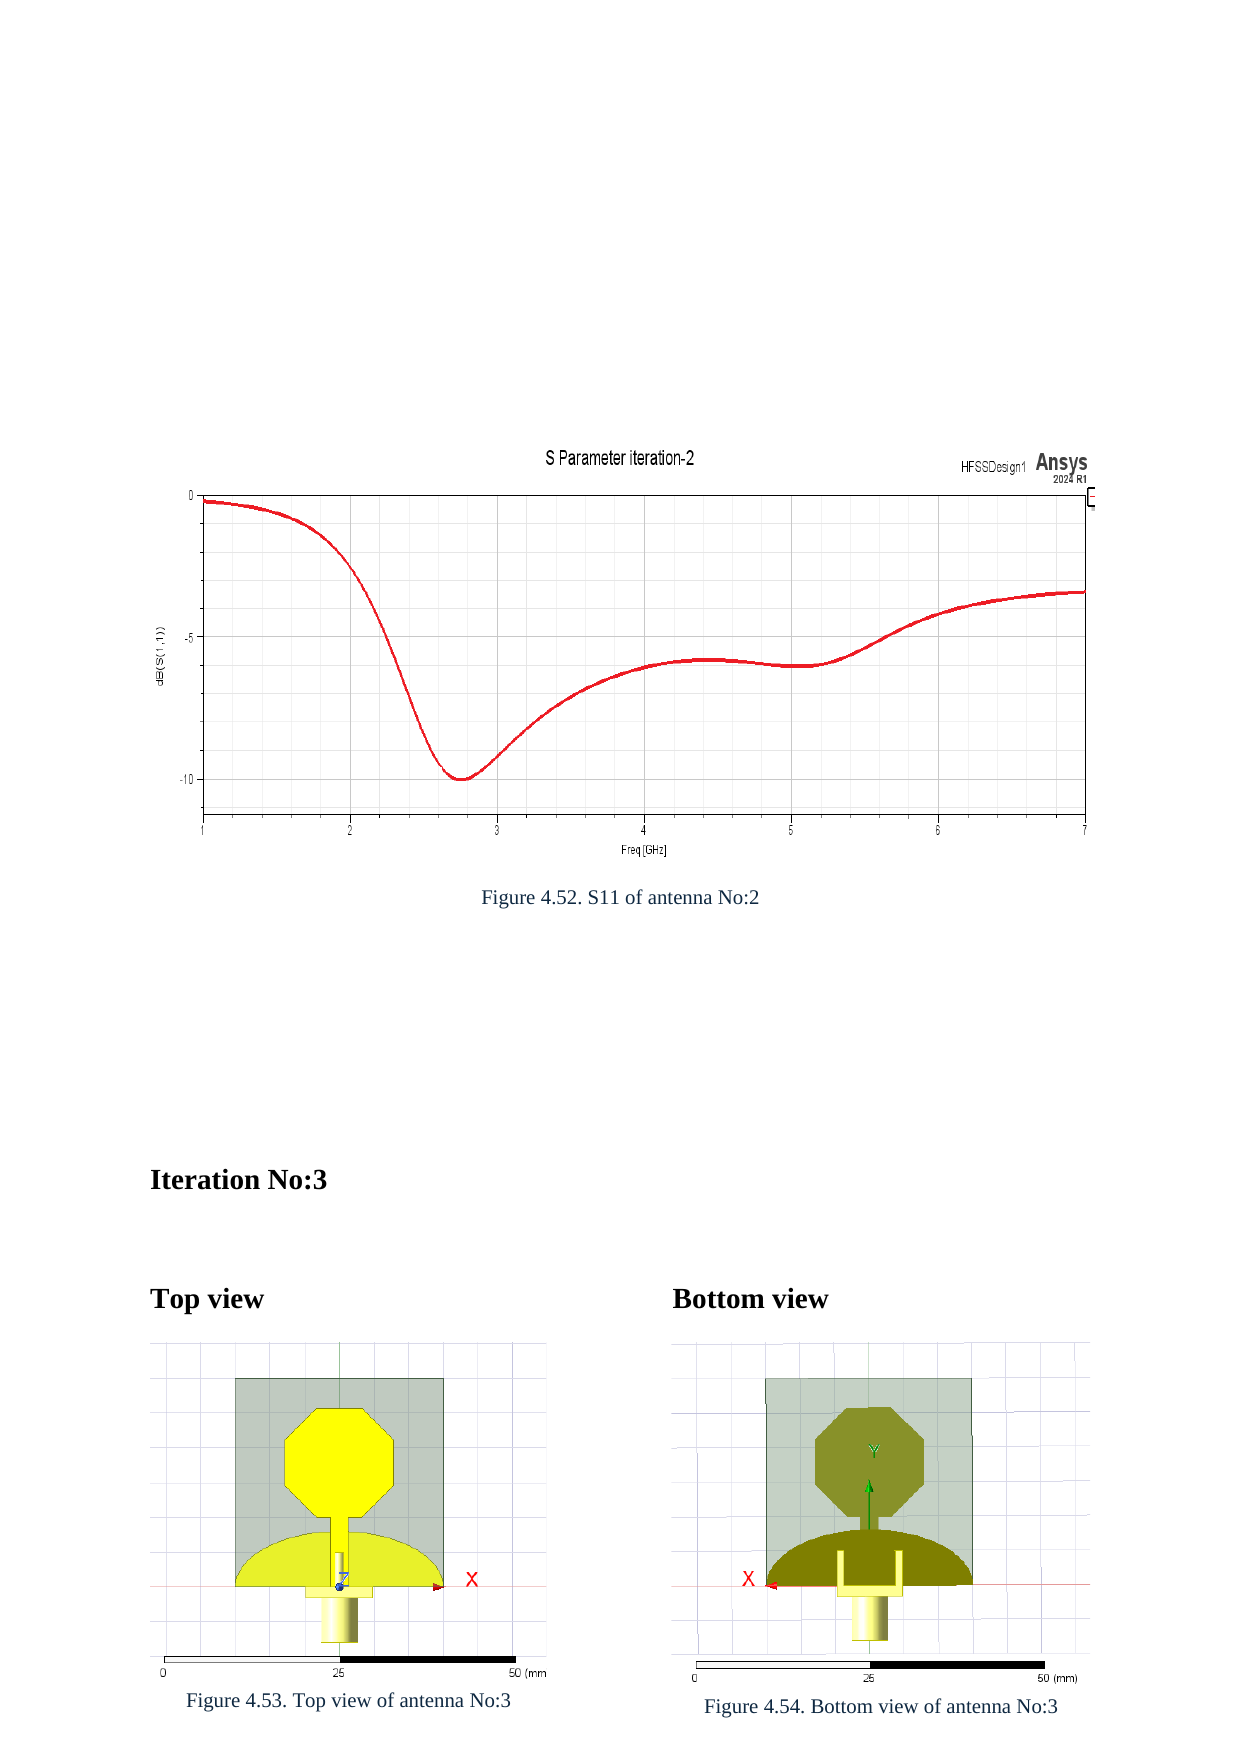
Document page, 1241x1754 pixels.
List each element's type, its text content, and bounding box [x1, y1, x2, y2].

picture [150, 446, 1095, 860]
picture [671, 1342, 1091, 1685]
picture [150, 1342, 547, 1679]
text Iteration No:3 [150, 1162, 1090, 1196]
text Top view Bottom view [150, 1281, 1090, 1315]
